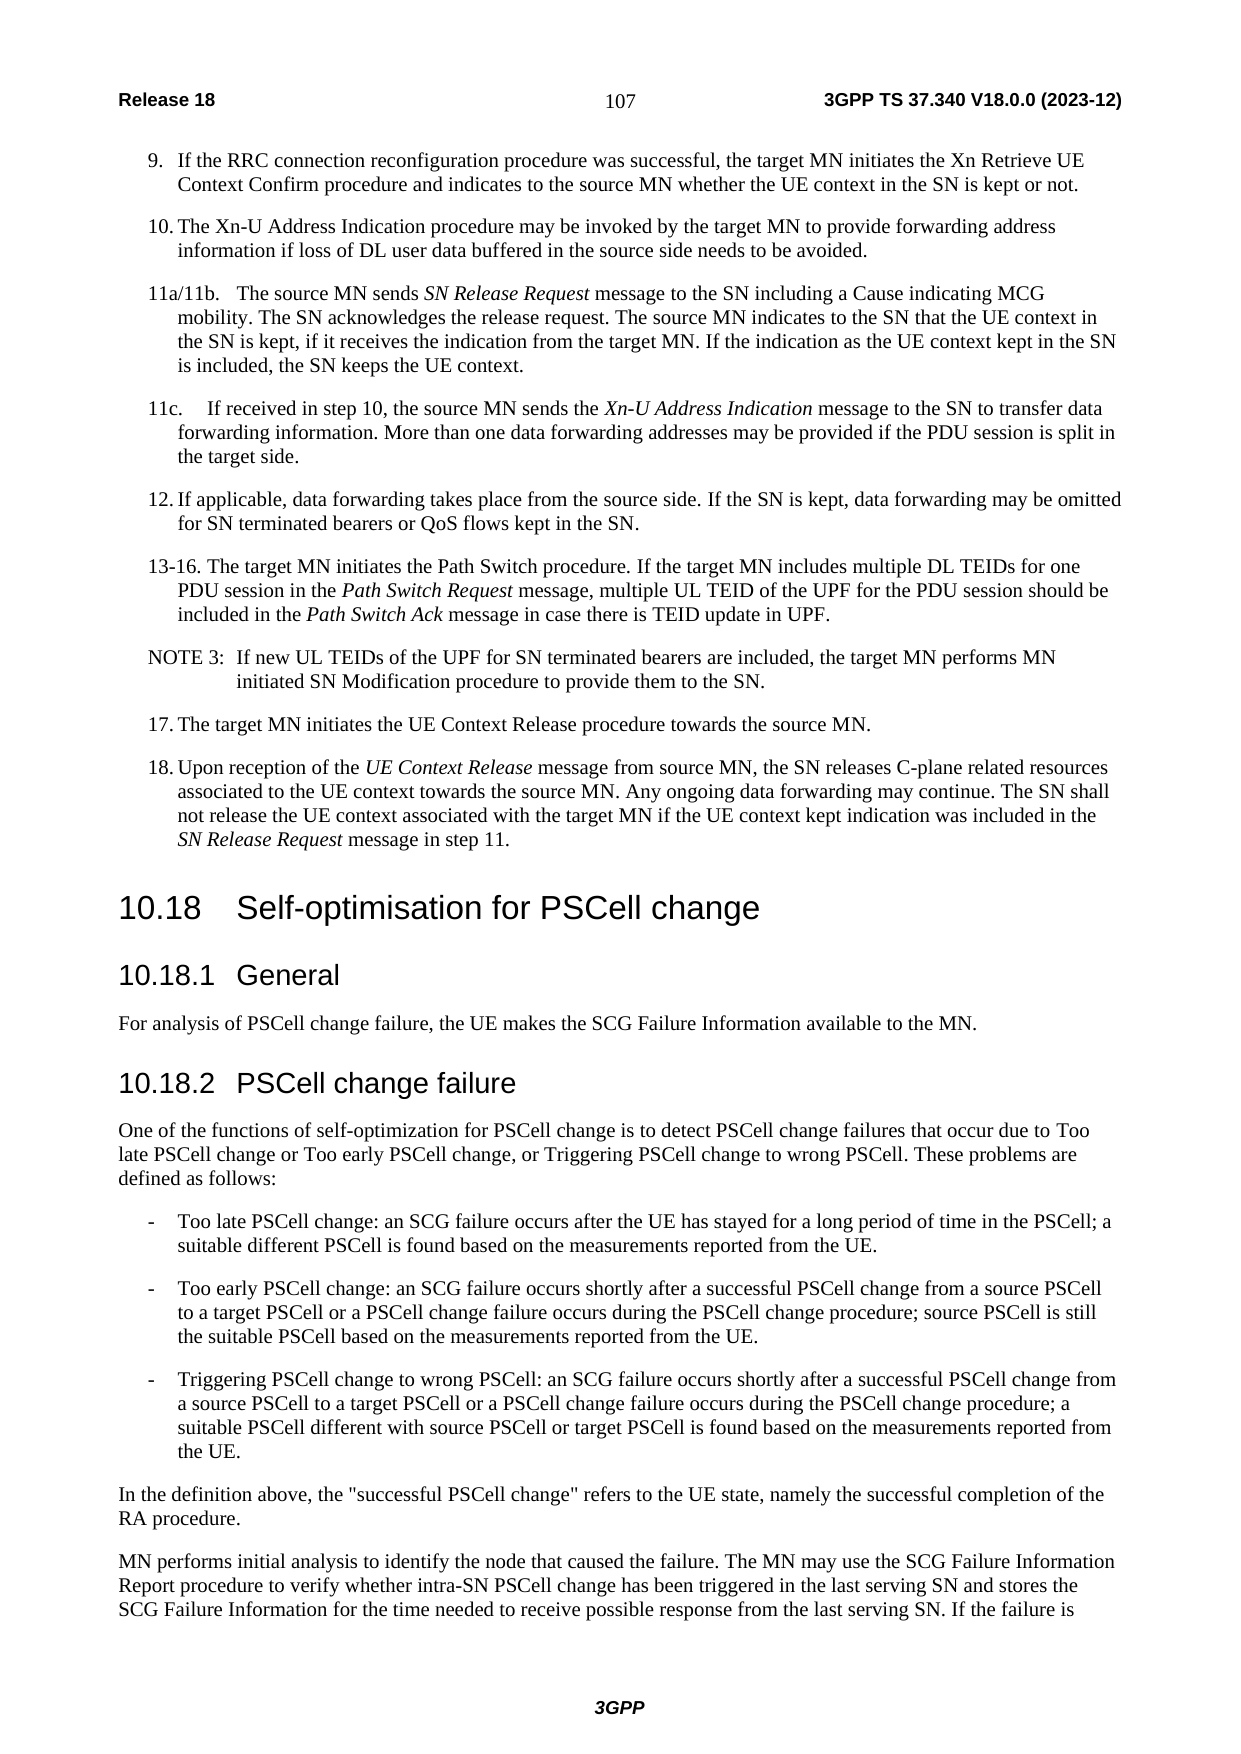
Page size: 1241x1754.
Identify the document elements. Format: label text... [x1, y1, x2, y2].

subtitle 10.18 Self-optimisation for PSCell change [118, 888, 1122, 927]
text 10. The Xn-U Address Indication procedure may be invoked by the target MN to provide forwarding address information if loss of DL user data buffered in the source side needs to be avoided. [148, 214, 1122, 262]
subtitle 10.18.2 PSCell change failure [118, 1066, 1122, 1099]
subtitle 10.18.1 General [118, 958, 1122, 992]
text For analysis of PSCell change failure, the UE makes the SCG Failure Information available to the MN. [118, 1010, 1122, 1034]
text 12. If applicable, data forwarding takes place from the source side. If the SN is kept, data forwarding may be omitted for SN terminated bearers or QoS flows kept in the SN. [148, 487, 1122, 535]
text 13-16. The target MN initiates the Path Switch procedure. If the target MN includes multiple DL TEIDs for one PDU session in the Path Switch Request message, multiple UL TEID of the UPF for the PDU session should be included in the Path Switch Ack message in case there is TEID update in UPF. [148, 554, 1122, 626]
text One of the functions of self-optimization for PSCell change is to detect PSCell change failures that occur due to Too late PSCell change or Too early PSCell change, or Triggering PSCell change to wrong PSCell. These problems are defined as follows: [118, 1118, 1122, 1190]
text 9. If the RRC connection reconfiguration procedure was successful, the target MN initiates the Xn Retrieve UE Context Confirm procedure and indicates to the source MN whether the UE context in the SN is kept or not. [148, 147, 1122, 196]
text In the definition above, the "successful PSCell change" refers to the UE state, namely the successful completion of the RA procedure. [118, 1482, 1122, 1530]
text 11c. If received in step 10, the source MN sends the Xn-U Address Indication message to the SN to transfer data forwarding information. More than one data forwarding addresses may be provided if the PDU session is split in the target side. [148, 396, 1122, 468]
text - Too late PSCell change: an SCG failure occurs after the UE has stayed for a long period of time in the PSCell; a suitable different PSCell is found based on the measurements reported from the UE. [148, 1209, 1122, 1257]
text 11a/11b. The source MN sends SN Release Request message to the SN including a Cause indicating MCG mobility. The SN acknowledges the release request. The source MN indicates to the SN that the UE context in the SN is kept, if it receives the indication from the target MN. If the indication as the UE context kept in the SN is included, the SN keeps the UE context. [148, 281, 1122, 377]
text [118, 1549, 1122, 1621]
text - Too early PSCell change: an SCG failure occurs shortly after a successful PSCell change from a source PSCell to a target PSCell or a PSCell change failure occurs during the PSCell change procedure; source PSCell is still the suitable PSCell based on the measurements reported from the UE. [148, 1276, 1122, 1348]
text 18. Upon reception of the UE Context Release message from source MN, the SN releases C-plane related resources associated to the UE context towards the source MN. Any ongoing data forwarding may continue. The SN shall not release the UE context associated with the target MN if the UE context kept indication was included in the SN Release Request message in step 11. [148, 755, 1122, 851]
text - Triggering PSCell change to wrong PSCell: an SCG failure occurs shortly after a successful PSCell change from a source PSCell to a target PSCell or a PSCell change failure occurs during the PSCell change procedure; a suitable PSCell different with source PSCell or target PSCell is found based on the measurements reported from the UE. [148, 1367, 1122, 1463]
text NOTE 3: If new UL TEIDs of the UPF for SN terminated bearers are included, the target MN performs MN initiated SN Modification procedure to provide them to the SN. [148, 645, 1122, 693]
text 17. The target MN initiates the UE Context Release procedure towards the source MN. [148, 712, 1122, 736]
